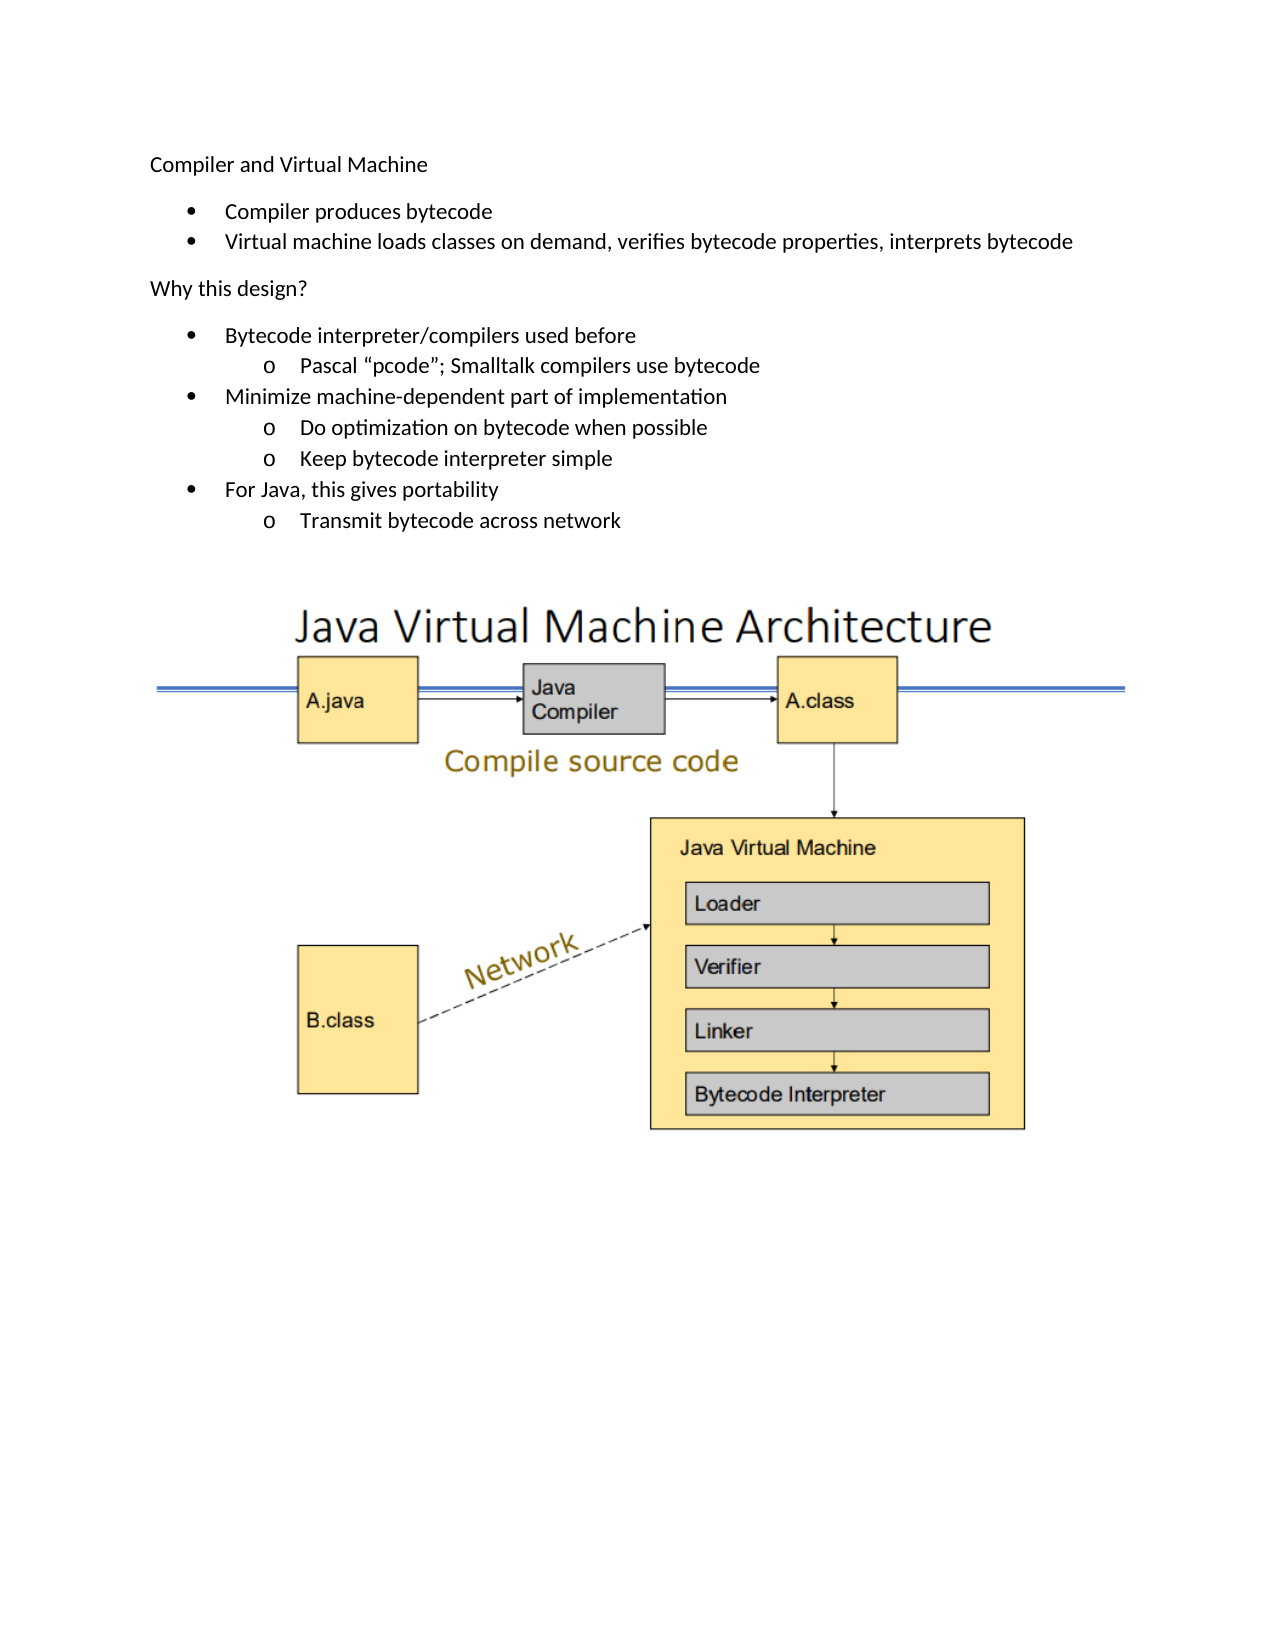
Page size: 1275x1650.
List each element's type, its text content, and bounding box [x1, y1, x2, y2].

list Virtual machine loads classes on demand, verifies bytecode properties, interprets bytecode [187, 227, 1125, 255]
list Compiler produces bytecode [187, 197, 1125, 225]
list Do optimization on bytecode when possible [262, 413, 1125, 442]
list Keep bytecode interpreter simple [262, 444, 1125, 473]
picture [150, 600, 1125, 1132]
text Why this design? [150, 274, 1125, 302]
list Bytecode interpreter/compilers used before [187, 321, 1125, 349]
list For Java, this gives portability [187, 476, 1125, 504]
text Compiler and Virtual Machine [150, 150, 1125, 178]
list Minimize machine-dependent part of implementation [187, 382, 1125, 411]
list Pascal “pcode”; Smalltalk compilers use bytecode [262, 351, 1125, 380]
list Transmit bytecode across network [262, 506, 1125, 535]
